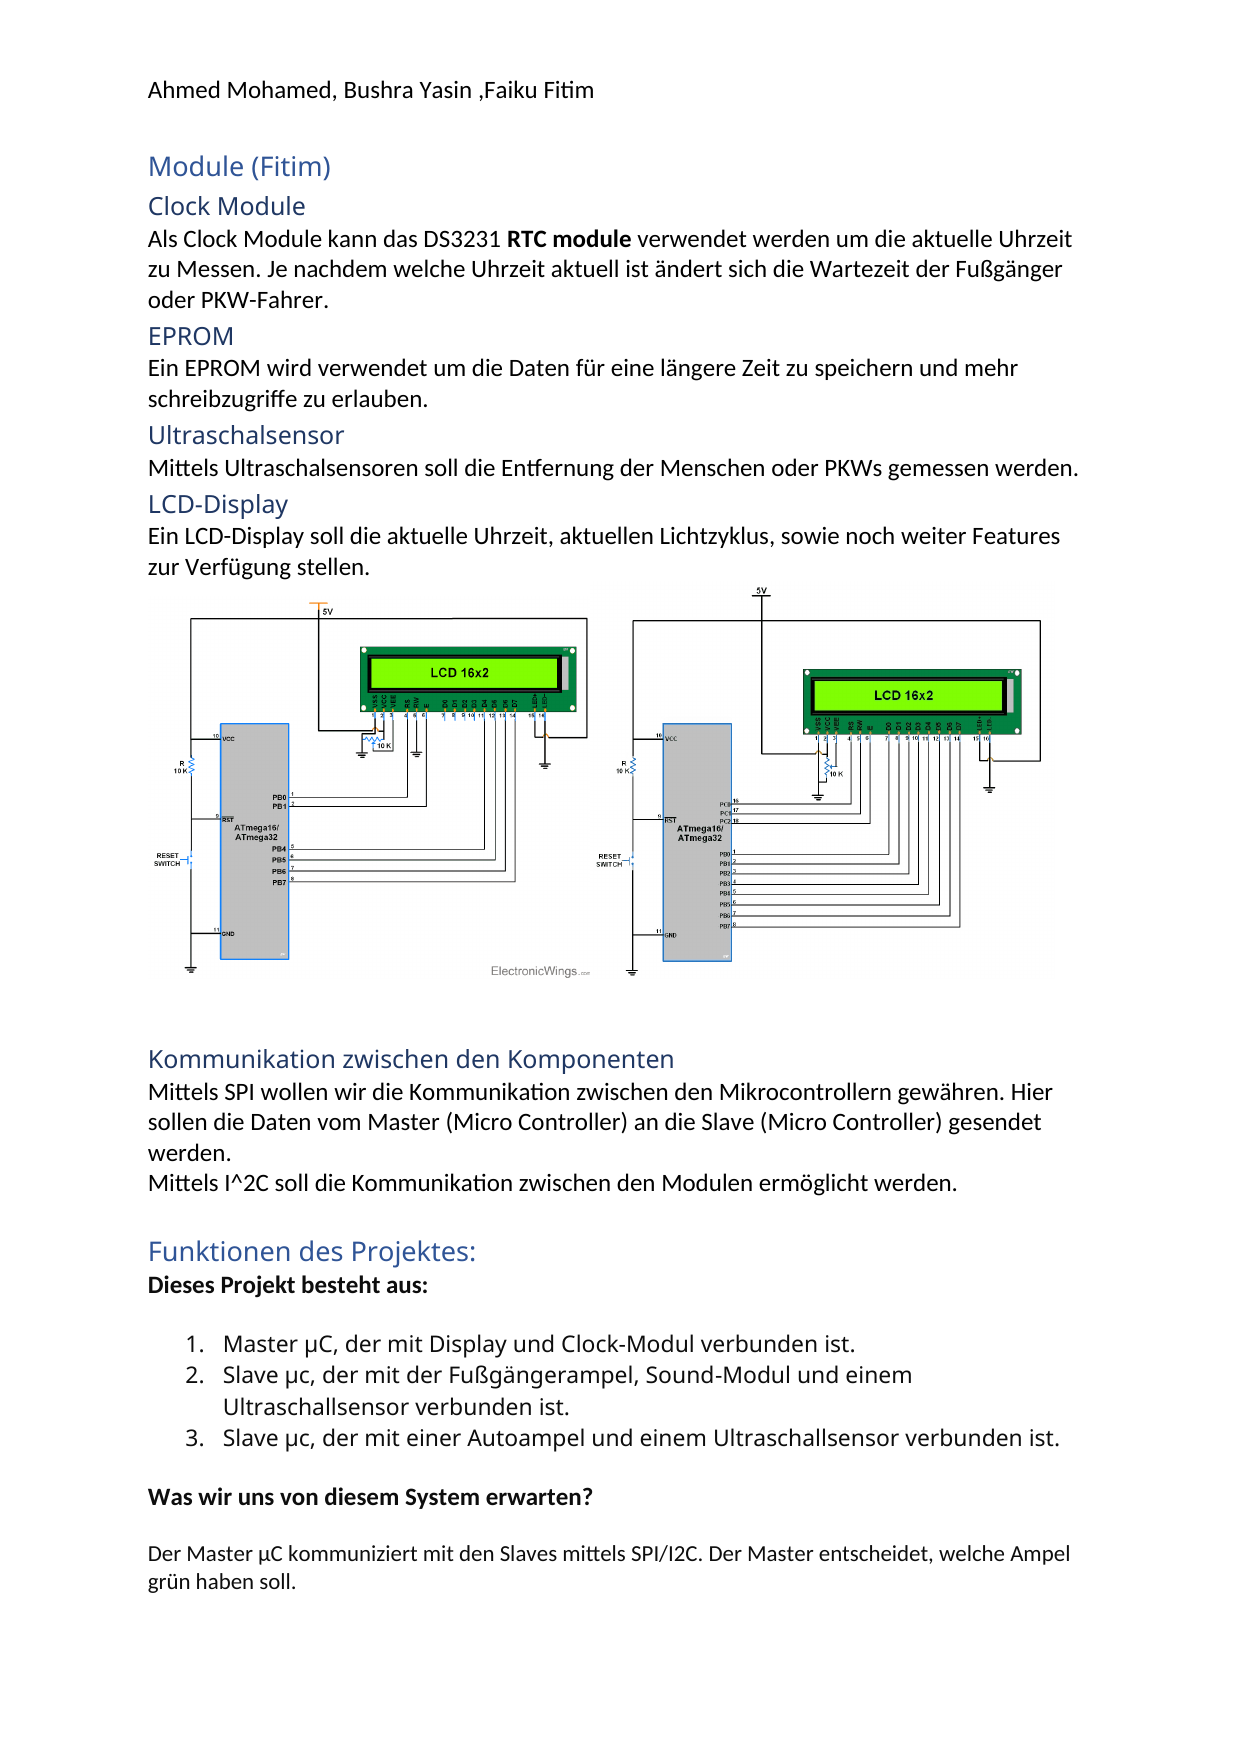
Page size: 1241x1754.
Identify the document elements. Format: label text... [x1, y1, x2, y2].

subtitle Clock Module [148, 189, 1093, 223]
subtitle EPROM [148, 318, 1093, 352]
text Ein EPROM wird verwendet um die Daten für eine längere Zeit zu speichern und mehr schreibzugriffe zu erlauben. [148, 352, 1093, 413]
text Mittels I^2C soll die Kommunikation zwischen den Modulen ermöglicht werden. [148, 1167, 1093, 1198]
subtitle Module (Fitim) [148, 148, 1093, 184]
picture [147, 581, 1055, 979]
list Master µC, der mit Display und Clock-Modul verbunden ist. [185, 1328, 1093, 1359]
text Der Master µC kommuniziert mit den Slaves mittels SPI/I2C. Der Master entscheidet, welche Ampel grün haben soll. [148, 1539, 1093, 1596]
subtitle Kommunikation zwischen den Komponenten [148, 1042, 1093, 1076]
text Mittels Ultraschalsensoren soll die Entfernung der Menschen oder PKWs gemessen werden. [148, 452, 1093, 482]
text Ein LCD-Display soll die aktuelle Uhrzeit, aktuellen Lichtzyklus, sowie noch weiter Features zur Verfügung stellen. [148, 521, 1093, 582]
text Dieses Projekt besteht aus: [148, 1269, 1093, 1300]
list Slave µc, der mit der Fußgängerampel, Sound-Modul und einem Ultraschallsensor verbunden ist. [185, 1359, 1093, 1422]
list Slave µc, der mit einer Autoampel und einem Ultraschallsensor verbunden ist. [185, 1422, 1093, 1453]
subtitle LCD-Display [148, 486, 1093, 521]
subtitle Funktionen des Projektes: [148, 1232, 1093, 1269]
text Was wir uns von diesem System erwarten? [148, 1481, 1093, 1511]
text Als Clock Module kann das DS3231 RTC module verwendet werden um die aktuelle Uhrzeit zu Messen. Je nachdem welche Uhrzeit aktuell ist ändert sich die Wartezeit der Fußgänger oder PKW-Fahrer. [148, 223, 1093, 314]
subtitle Ultraschalsensor [148, 418, 1093, 452]
text Mittels SPI wollen wir die Kommunikation zwischen den Mikrocontrollern gewähren. Hier sollen die Daten vom Master (Micro Controller) an die Slave (Micro Controller) gesendet werden. [148, 1076, 1093, 1167]
